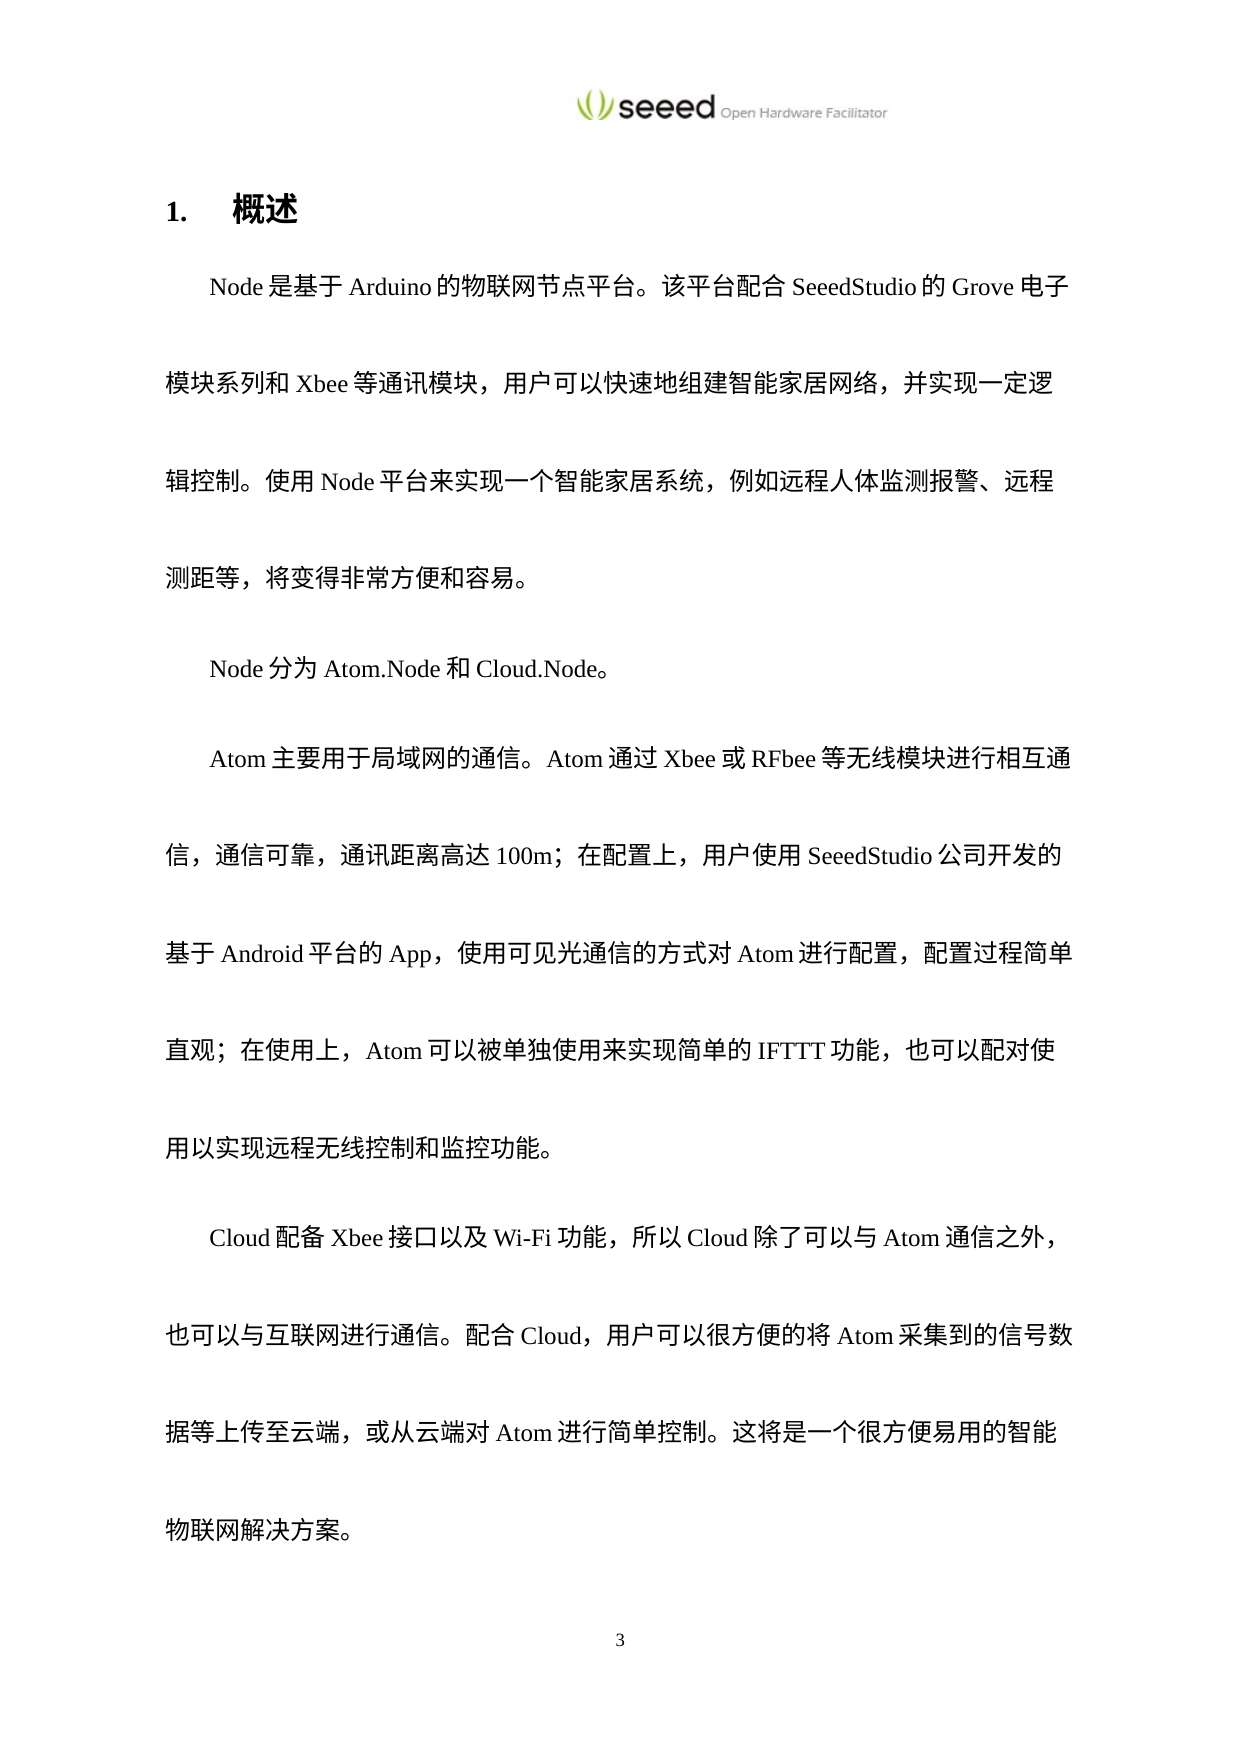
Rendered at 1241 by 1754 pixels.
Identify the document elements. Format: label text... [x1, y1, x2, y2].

text Node分为Atom.Node和Cloud.Node。 [165, 634, 1075, 699]
subtitle 概述 [165, 174, 1075, 239]
text Node是基于Arduino的物联网节点平台。该平台配合SeeedStudio的Grove电子模块系列和Xbee等通讯模块，用户可以快速地组建智能家居网络，并实现一定逻辑控制。使用Node平台来实现一个智能家居系统，例如远程人体监测报警、远程测距等，将变得非常方便和容易。 [165, 252, 1075, 609]
text Cloud配备Xbee接口以及Wi-Fi功能，所以Cloud除了可以与Atom通信之外，也可以与互联网进行通信。配合Cloud，用户可以很方便的将Atom采集到的信号数据等上传至云端，或从云端对Atom进行简单控制。这将是一个很方便易用的智能物联网解决方案。 [165, 1203, 1075, 1561]
text Atom主要用于局域网的通信。Atom通过Xbee或RFbee等无线模块进行相互通信，通信可靠，通讯距离高达100m；在配置上，用户使用SeeedStudio公司开发的基于Android平台的App，使用可见光通信的方式对Atom进行配置，配置过程简单直观；在使用上，Atom可以被单独使用来实现简单的IFTTT功能，也可以配对使用以实现远程无线控制和监控功能。 [165, 724, 1075, 1179]
picture [569, 88, 891, 120]
